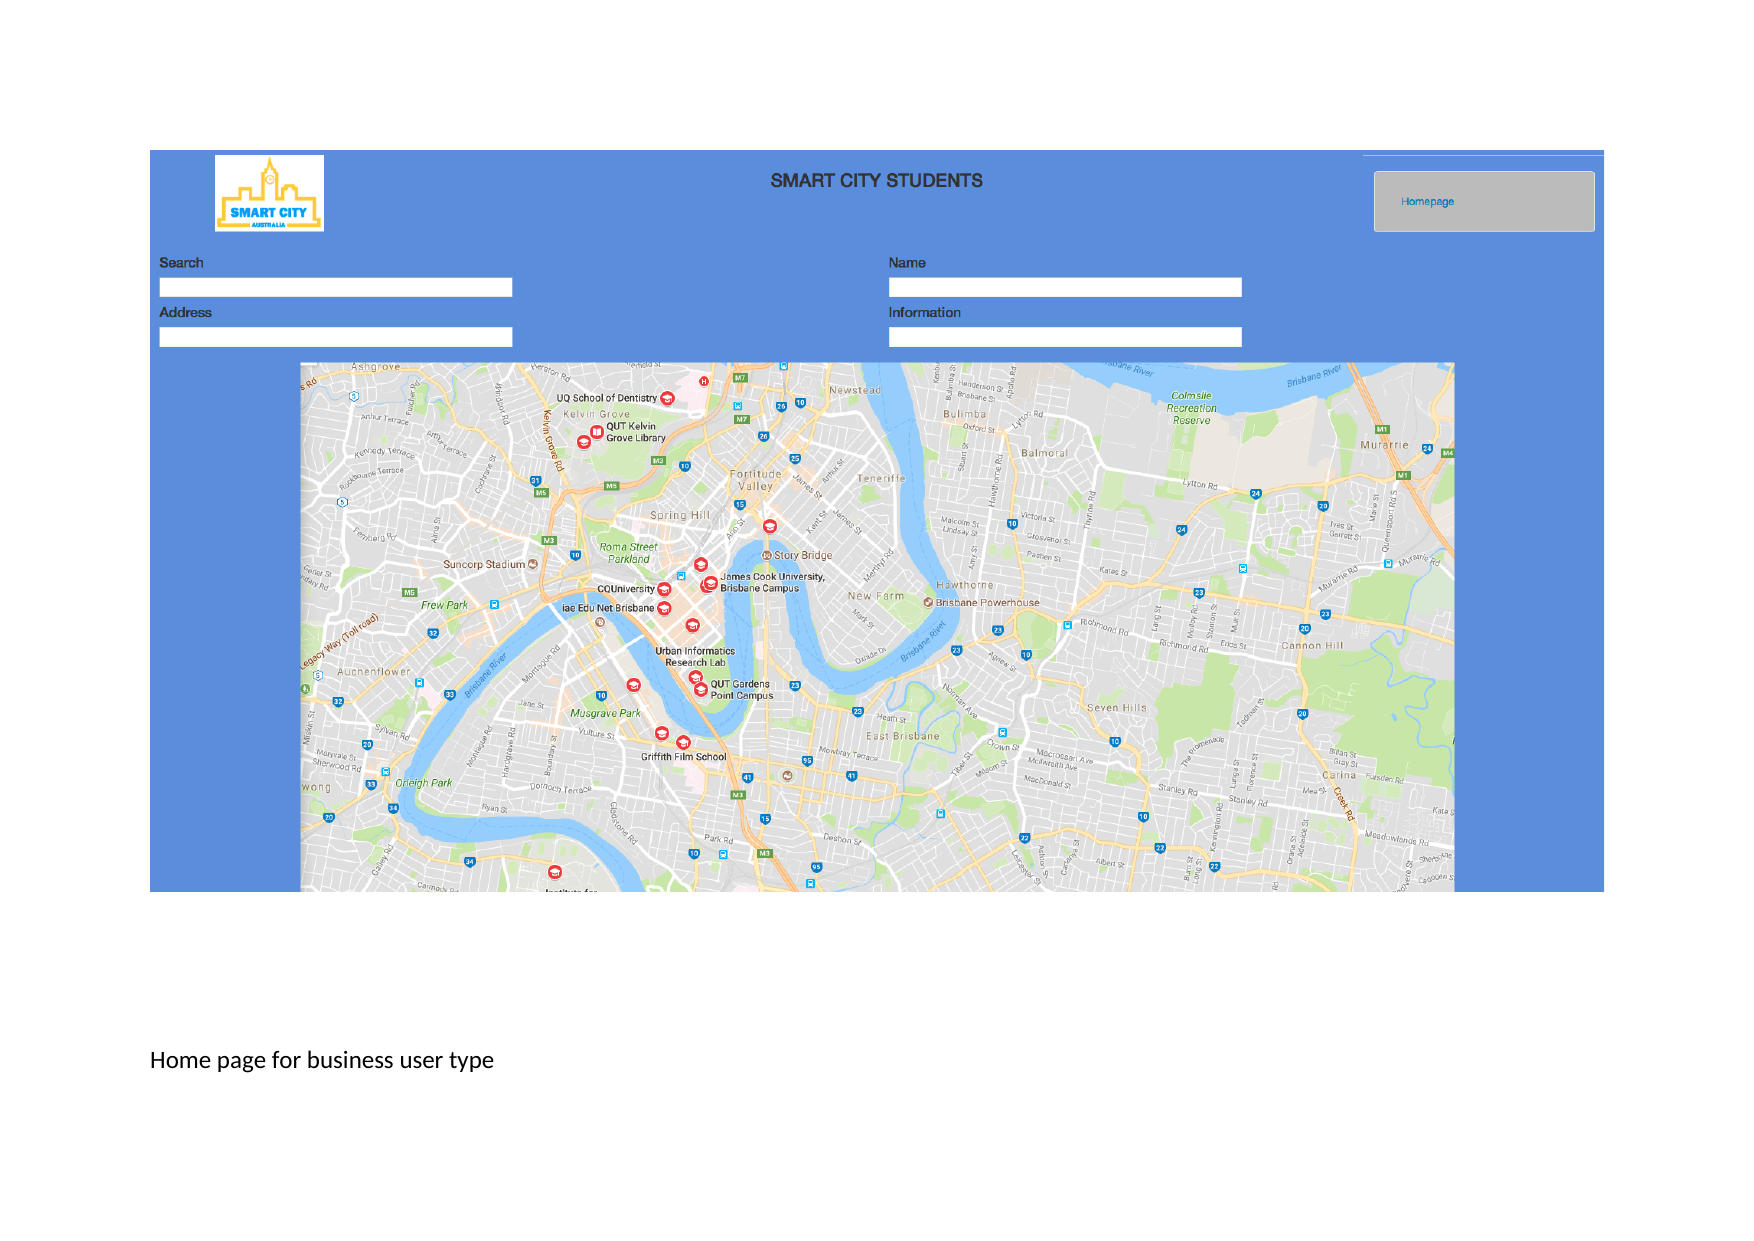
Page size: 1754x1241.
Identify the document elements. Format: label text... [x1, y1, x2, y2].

text Home page for business user type [150, 1044, 1604, 1075]
picture [150, 150, 1605, 892]
